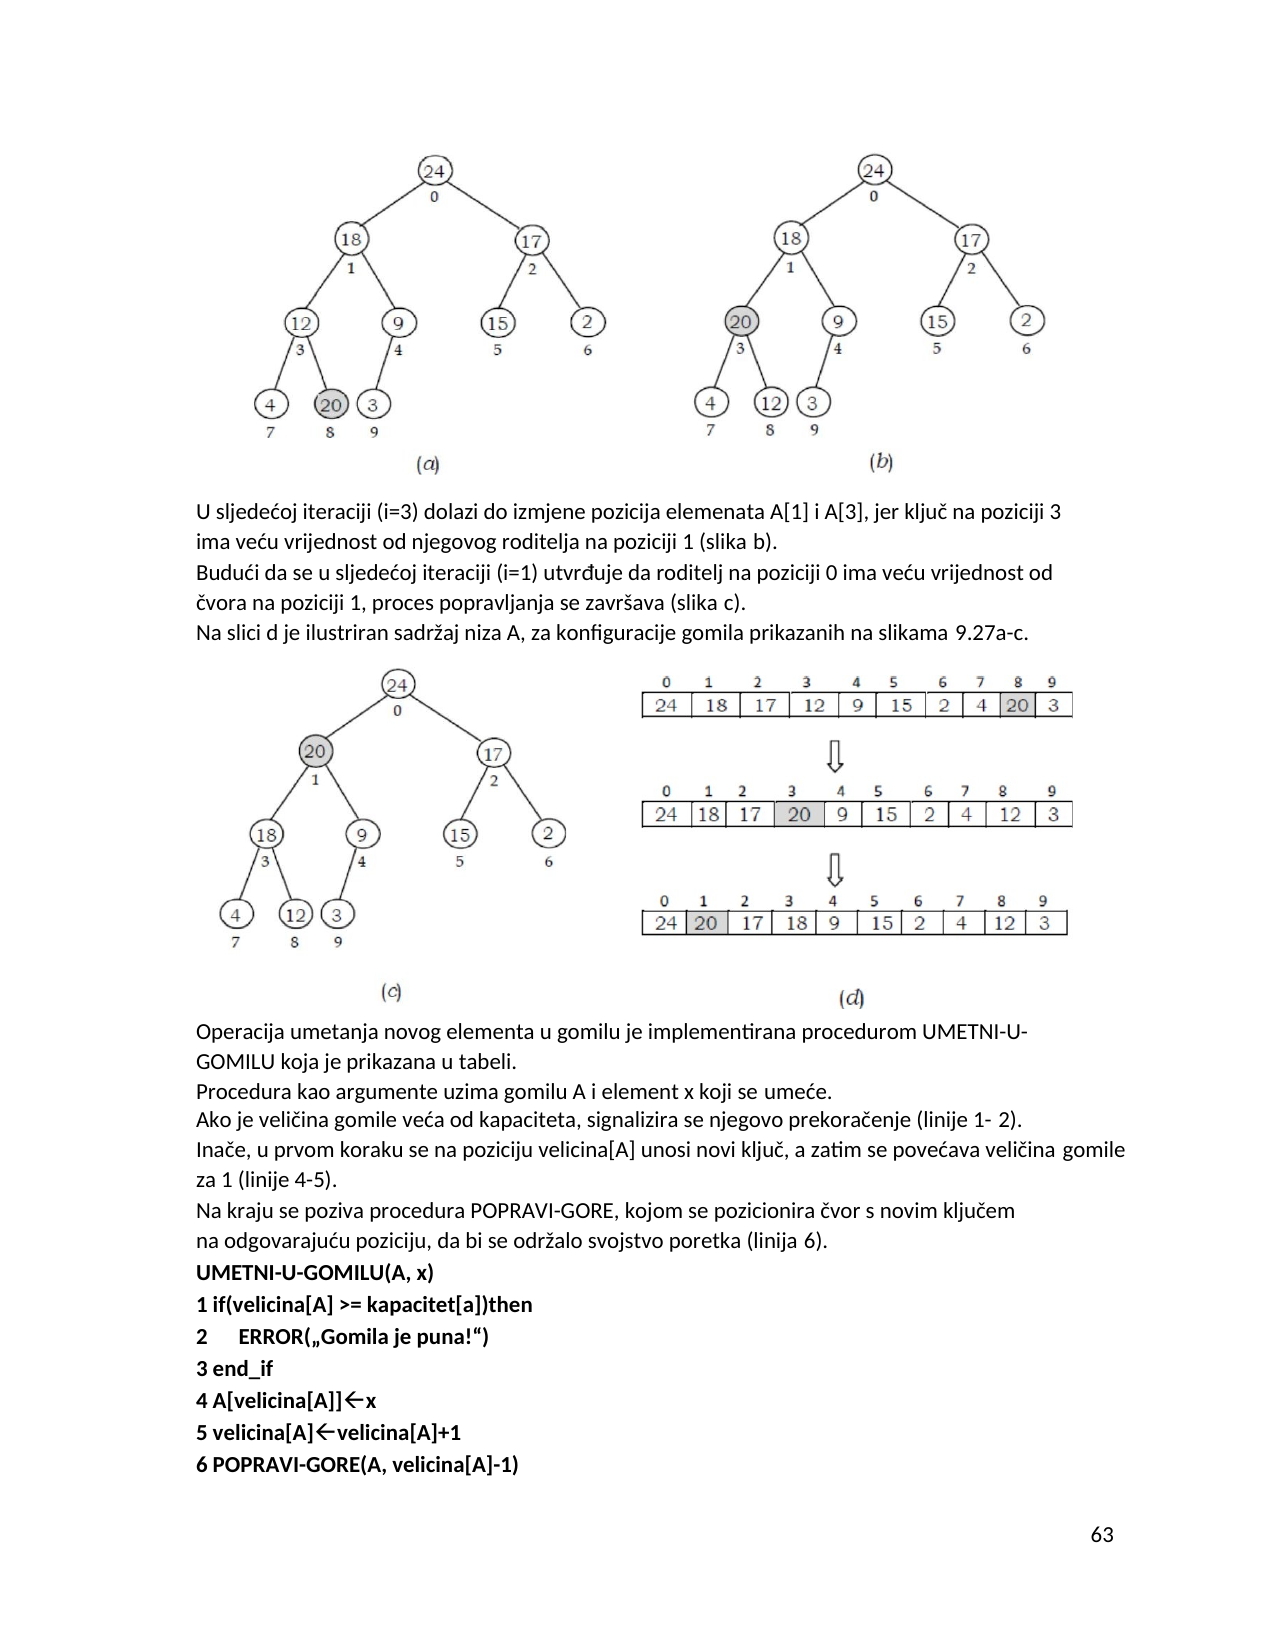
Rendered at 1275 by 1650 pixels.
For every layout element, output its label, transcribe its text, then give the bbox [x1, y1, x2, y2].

text Na slici d je ilustriran sadržaj niza A, za konfiguracije gomila prikazanih na slikama 9.27a-c. [196, 618, 1137, 646]
text Procedura kao argumente uzima gomilu A i element x koji se umeće. [196, 1077, 1137, 1105]
text Ako je veličina gomile veća od kapaciteta, signalizira se njegovo prekoračenje (linije 1- 2). [196, 1105, 1137, 1133]
text 2 ERROR(„Gomila je puna!“) [196, 1322, 1037, 1350]
picture [692, 151, 1049, 475]
text 1 if(velicina[A] >= kapacitet[a])then [196, 1290, 1037, 1318]
text 4 A[velicina[A]]x [196, 1386, 1037, 1414]
text 6 POPRAVI-GORE(A, velicina[A]-1) [196, 1450, 1037, 1478]
text U sljedećoj iteraciji (i=3) dolazi do izmjene pozicija elemenata A[1] i A[3], jer ključ na poziciji 3 ima veću vrijednost od njegovog roditelja na poziciji 1 (slika b). [196, 497, 1094, 556]
text 5 velicina[A]velicina[A]+1 [196, 1418, 1037, 1446]
text Budući da se u sljedećoj iteraciji (i=1) utvrđuje da roditelj na poziciji 0 ima veću vrijednost od čvora na poziciji 1, proces popravljanja se završava (slika c). [196, 558, 1103, 616]
text Na kraju se poziva procedura POPRAVI-GORE, kojom se pozicionira čvor s novim ključem na odgovarajuću poziciju, da bi se održalo svojstvo poretka (linija 6). [196, 1196, 1037, 1254]
picture [217, 667, 567, 1006]
text 3 end_if [196, 1354, 1037, 1382]
text za 1 (linije 4-5). [196, 1166, 1137, 1194]
text UMETNI-U-GOMILU(A, x) [196, 1258, 1037, 1286]
picture [641, 675, 1073, 1009]
text Inače, u prvom koraku se na poziciju velicina[A] unosi novi ključ, a zatim se povećava veličina gomile [196, 1135, 1137, 1163]
picture [252, 150, 609, 475]
